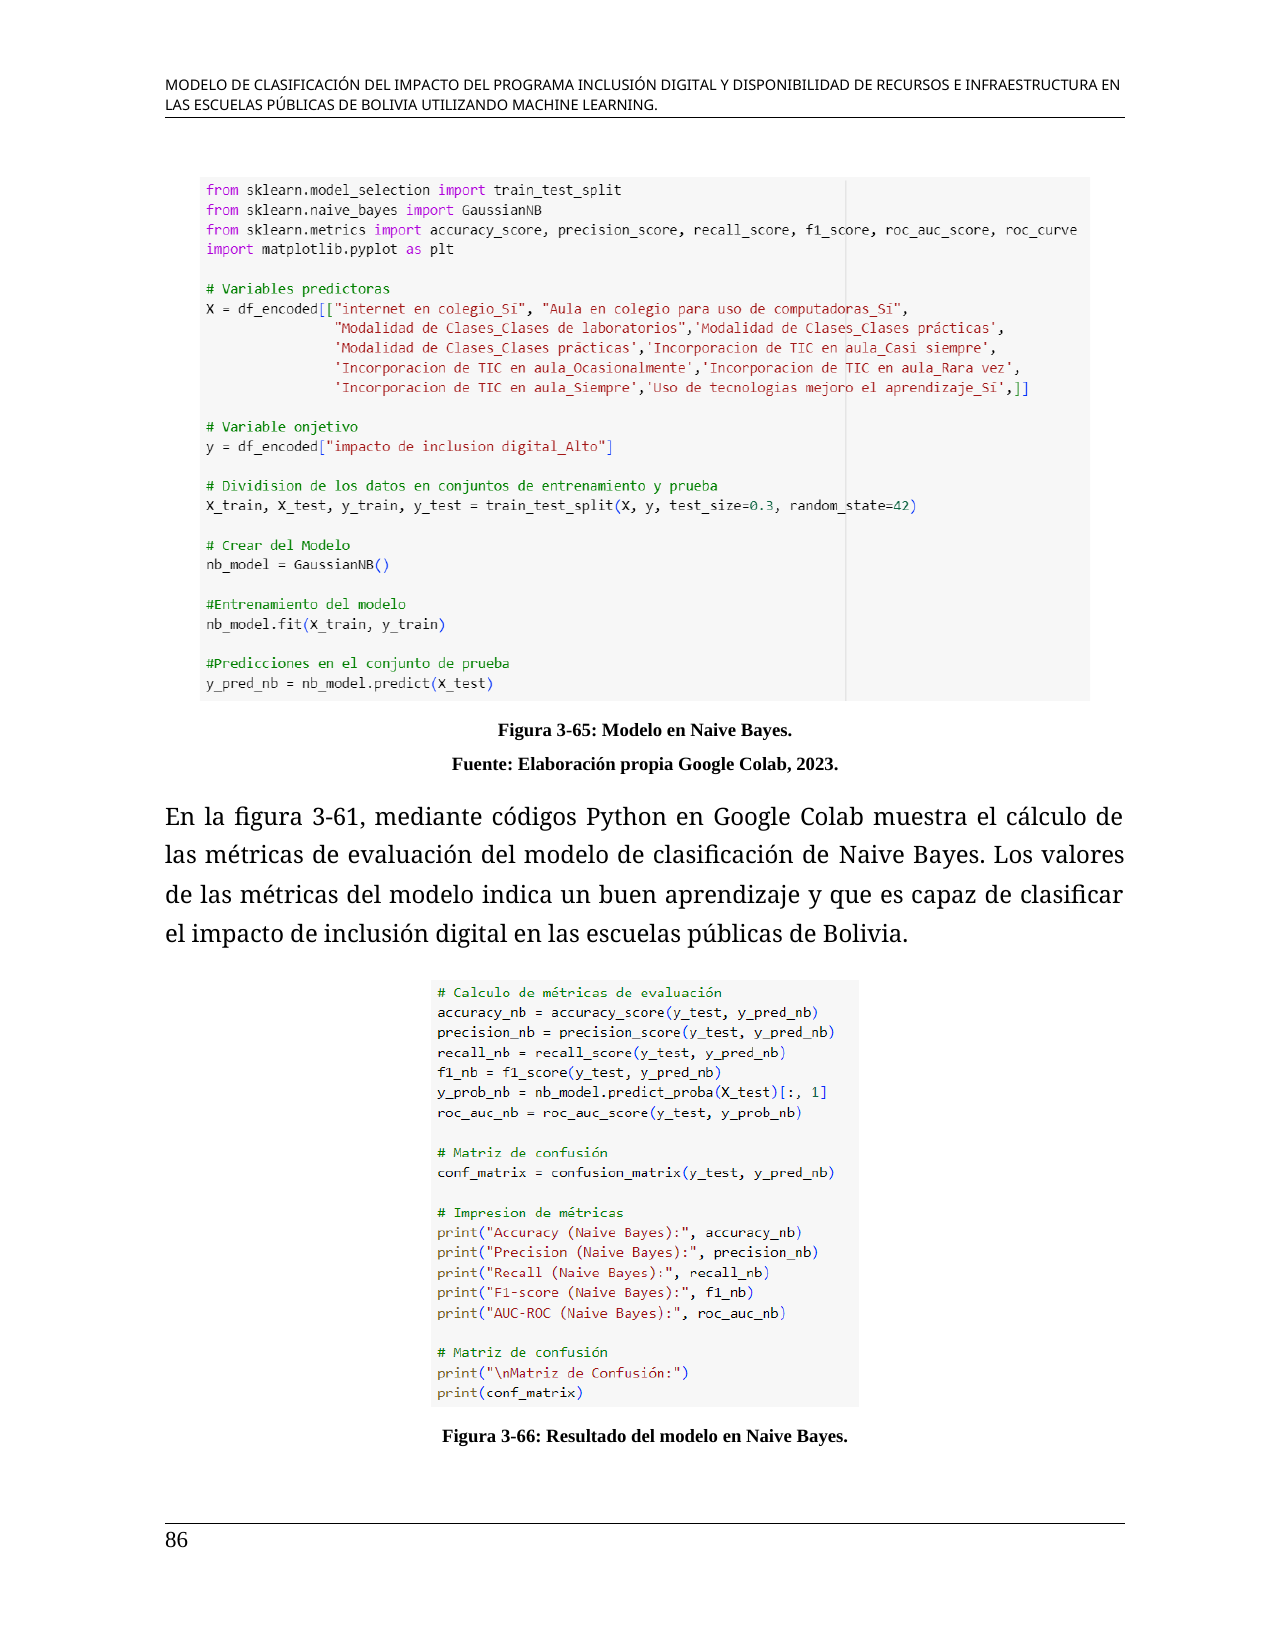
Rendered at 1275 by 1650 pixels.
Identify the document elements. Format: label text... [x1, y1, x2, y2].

picture [199, 177, 1091, 701]
text En la figura 3-61, mediante códigos Python en Google Colab muestra el cálculo de las métricas de evaluación del modelo de clasificación de Naive Bayes. Los valores de las métricas del modelo indica un buen aprendizaje y que es capaz de clasificar el impacto de inclusión digital en las escuelas públicas de Bolivia. [165, 799, 1125, 949]
picture [431, 980, 859, 1407]
text Fuente: Elaboración propia Google Colab, 2023. [165, 753, 1125, 774]
